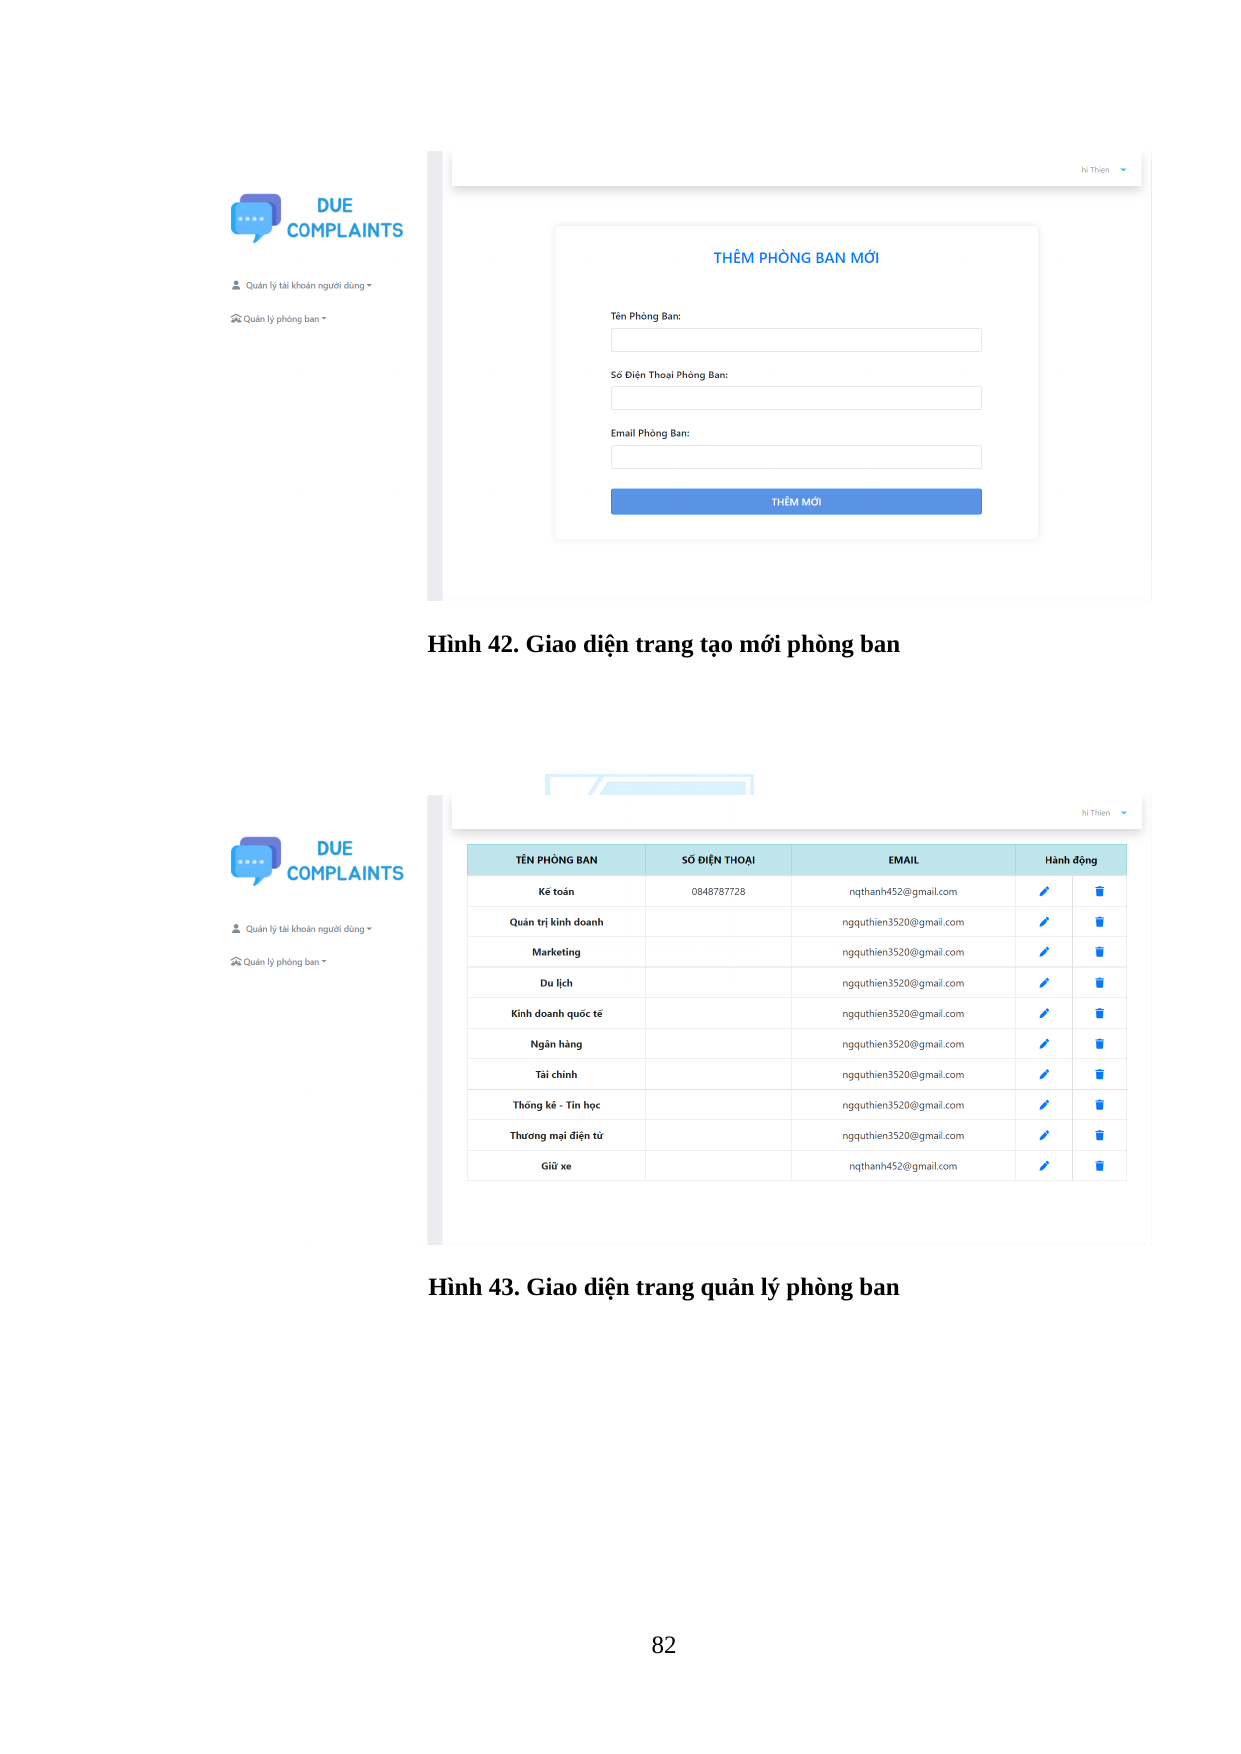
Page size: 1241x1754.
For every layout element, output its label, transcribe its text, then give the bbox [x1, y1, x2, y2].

text Hình 43. Giao diện trang quản lý phòng ban [160, 1272, 1092, 1301]
text Hình 42. Giao diện trang tạo mới phòng ban [160, 629, 1092, 657]
picture [206, 151, 1152, 601]
picture [206, 795, 1152, 1245]
